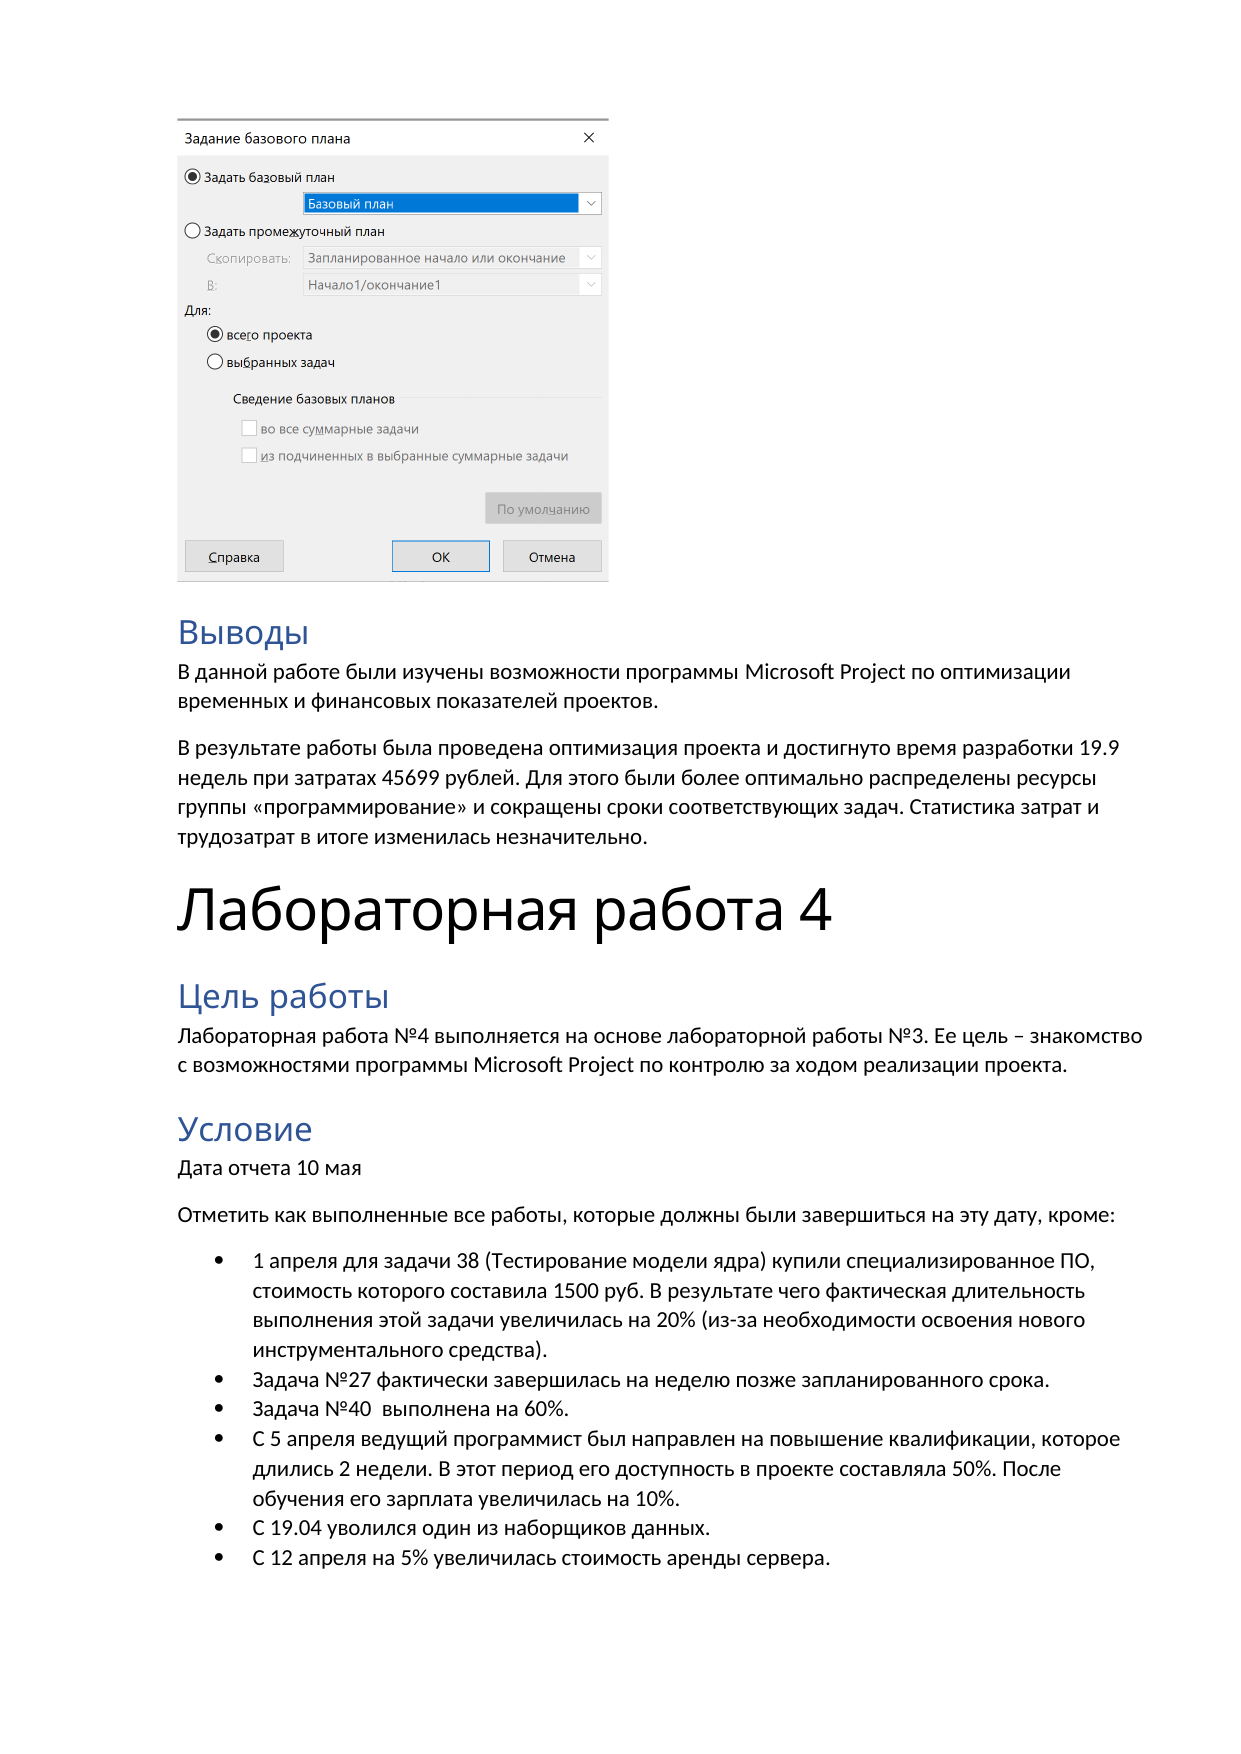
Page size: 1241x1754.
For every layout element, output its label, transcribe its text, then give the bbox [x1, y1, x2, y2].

list 1 апреля для задачи 38 (Тестирование модели ядра) купили специализированное ПО, стоимость которого составила 1500 руб. В результате чего фактическая длительность выполнения этой задачи увеличилась на 20% (из-за необходимости освоения нового инструментального средства). [215, 1246, 1152, 1363]
list Задача №40 выполнена на 60%. [215, 1394, 1152, 1423]
picture [177, 118, 609, 582]
list С 19.04 уволился один из наборщиков данных. [215, 1513, 1152, 1541]
subtitle Выводы [177, 609, 1152, 654]
text Лабораторная работа №4 выполняется на основе лабораторной работы №3. Ее цель – знакомство с возможностями программы Microsoft Project по контролю за ходом реализации проекта. [177, 1021, 1152, 1079]
text Дата отчета 10 мая [177, 1153, 1152, 1181]
subtitle Условие [177, 1105, 1152, 1151]
subtitle Цель работы [177, 973, 1152, 1018]
text Отметить как выполненные все работы, которые должны были завершиться на эту дату, кроме: [177, 1200, 1152, 1228]
list С 12 апреля на 5% увеличилась стоимость аренды сервера. [215, 1543, 1152, 1571]
text В результате работы была проведена оптимизация проекта и достигнуто время разработки 19.9 недель при затратах 45699 рублей. Для этого были более оптимально распределены ресурсы группы «программирование» и сокращены сроки соответствующих задач. Статистика затрат и трудозатрат в итоге изменилась незначительно. [177, 733, 1152, 850]
list Задача №27 фактически завершилась на неделю позже запланированного срока. [215, 1365, 1152, 1393]
text В данной работе были изучены возможности программы Microsoft Project по оптимизации временных и финансовых показателей проектов. [177, 657, 1152, 714]
list С 5 апреля ведущий программист был направлен на повышение квалификации, которое длились 2 недели. В этот период его доступность в проекте составляла 50%. После обучения его зарплата увеличилась на 10%. [215, 1424, 1152, 1512]
title Лабораторная работа 4 [177, 868, 1152, 948]
